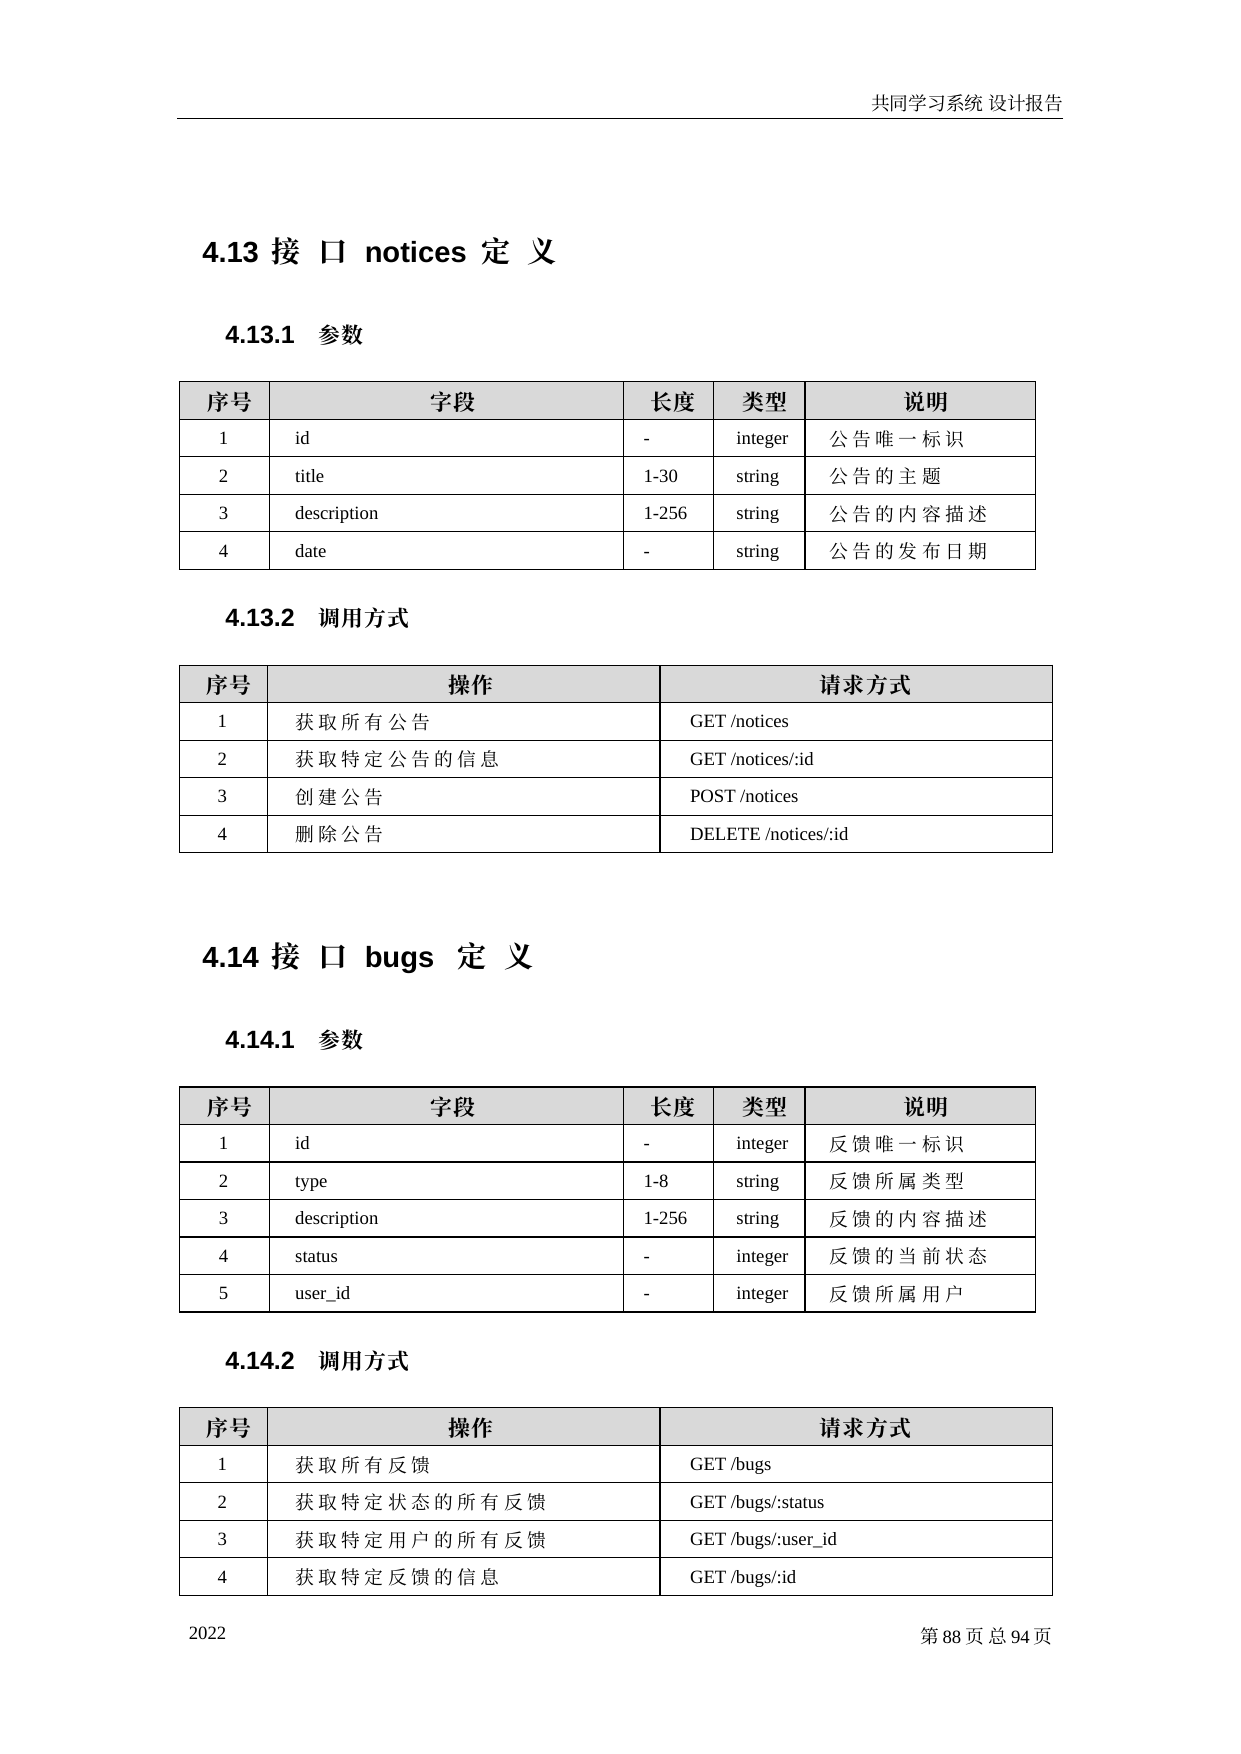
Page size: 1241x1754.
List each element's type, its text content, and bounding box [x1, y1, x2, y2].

table_cell type [270, 1163, 623, 1199]
table_cell 4 [180, 1558, 267, 1595]
table_header 说明 [806, 1088, 1035, 1124]
table_cell GET /bugs/:user_id [661, 1521, 1052, 1557]
table_cell date [270, 532, 623, 569]
table_header 字段 [270, 382, 623, 419]
table_cell 公告唯一标识 [806, 420, 1035, 456]
table_header 类型 [714, 1088, 804, 1124]
table_header 序号 [180, 382, 269, 419]
table_cell GET /notices [661, 703, 1052, 739]
table_cell id [270, 1125, 623, 1161]
table_cell integer [714, 1275, 804, 1311]
table_cell 获取特定反馈的信息 [268, 1558, 659, 1595]
table_cell 获取所有反馈 [268, 1446, 659, 1482]
table_header 请求方式 [661, 666, 1052, 702]
table_cell - [624, 532, 713, 569]
table_cell 2 [180, 457, 269, 494]
table_cell 3 [180, 1521, 267, 1557]
table_header 长度 [624, 382, 713, 419]
table_cell string [714, 495, 804, 531]
table_cell 4 [180, 532, 269, 569]
table_cell 3 [180, 495, 269, 531]
table_cell 反馈的内容描述 [806, 1200, 1035, 1236]
table_cell id [270, 420, 623, 456]
table_cell string [714, 1200, 804, 1236]
table_cell 1 [180, 420, 269, 456]
table_header 请求方式 [661, 1408, 1052, 1445]
table_header 类型 [714, 382, 804, 419]
table_cell description [270, 495, 623, 531]
table_cell 2 [180, 741, 267, 777]
table_cell user_id [270, 1275, 623, 1311]
subtitle 接口notices 定义 [191, 213, 1061, 286]
table_cell - [624, 1238, 713, 1274]
table_cell 2 [180, 1163, 269, 1199]
table_cell 获取所有公告 [268, 703, 659, 739]
table_cell string [714, 532, 804, 569]
table_cell 获取特定状态的所有反馈 [268, 1483, 659, 1520]
table_cell 1-256 [624, 495, 713, 531]
table_cell - [624, 420, 713, 456]
table_cell GET /bugs [661, 1446, 1052, 1482]
table_cell POST /notices [661, 778, 1052, 814]
table_cell 3 [180, 1200, 269, 1236]
table_header 长度 [624, 1088, 713, 1124]
subtitle 接口bugs 定义 [191, 919, 1061, 992]
subtitle 调用方式 [208, 1342, 1061, 1378]
subtitle 参数 [208, 1021, 1061, 1057]
table_cell 4 [180, 1238, 269, 1274]
table_cell 删除公告 [268, 816, 659, 852]
table_cell title [270, 457, 623, 494]
table_cell 1-8 [624, 1163, 713, 1199]
table_cell string [714, 457, 804, 494]
table_cell 5 [180, 1275, 269, 1311]
table_cell 创建公告 [268, 778, 659, 814]
table_cell integer [714, 420, 804, 456]
table_cell 反馈的当前状态 [806, 1238, 1035, 1274]
subtitle 参数 [208, 316, 1061, 352]
table_header 序号 [180, 666, 267, 702]
table_cell 1 [180, 1446, 267, 1482]
table_cell integer [714, 1125, 804, 1161]
table_cell 反馈唯一标识 [806, 1125, 1035, 1161]
table_cell - [624, 1125, 713, 1161]
table_cell 1 [180, 1125, 269, 1161]
table_cell GET /bugs/:status [661, 1483, 1052, 1520]
table_cell - [624, 1275, 713, 1311]
table_cell GET /notices/:id [661, 741, 1052, 777]
table_cell 2 [180, 1483, 267, 1520]
table_cell GET /bugs/:id [661, 1558, 1052, 1595]
table_cell status [270, 1238, 623, 1274]
table_cell 1-30 [624, 457, 713, 494]
table_cell 获取特定公告的信息 [268, 741, 659, 777]
table_header 序号 [180, 1088, 269, 1124]
table_header 字段 [270, 1088, 623, 1124]
table_cell 公告的内容描述 [806, 495, 1035, 531]
table_header 序号 [180, 1408, 267, 1445]
table_header 操作 [268, 1408, 659, 1445]
subtitle 调用方式 [208, 599, 1061, 635]
table_cell 3 [180, 778, 267, 814]
table_cell 反馈所属类型 [806, 1163, 1035, 1199]
table_cell 反馈所属用户 [806, 1275, 1035, 1311]
table_cell 公告的发布日期 [806, 532, 1035, 569]
table_cell 公告的主题 [806, 457, 1035, 494]
table_header 操作 [268, 666, 659, 702]
table_cell 4 [180, 816, 267, 852]
table_cell DELETE /notices/:id [661, 816, 1052, 852]
table_cell integer [714, 1238, 804, 1274]
table_cell 1-256 [624, 1200, 713, 1236]
table_cell 1 [180, 703, 267, 739]
table_header 说明 [806, 382, 1035, 419]
table_cell 获取特定用户的所有反馈 [268, 1521, 659, 1557]
table_cell string [714, 1163, 804, 1199]
table_cell description [270, 1200, 623, 1236]
